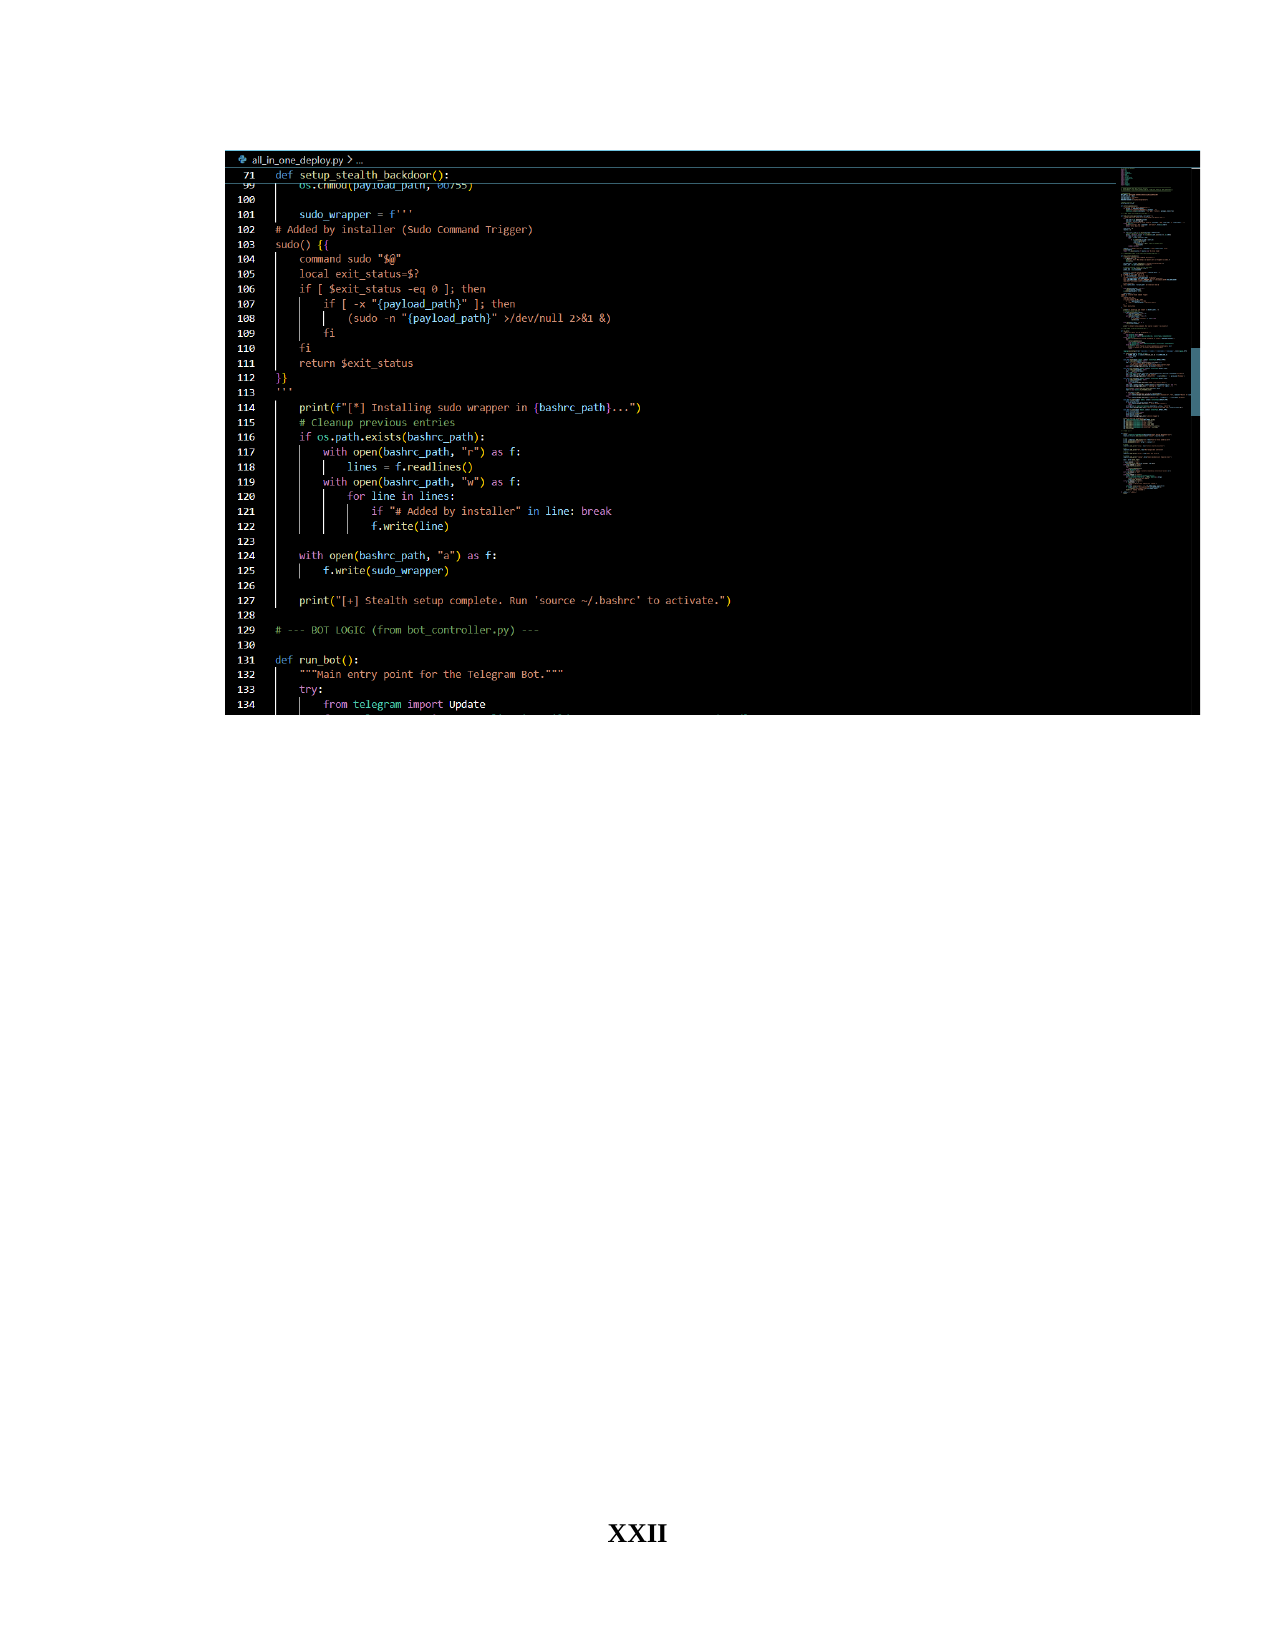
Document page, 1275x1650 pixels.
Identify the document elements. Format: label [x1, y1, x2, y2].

picture [225, 150, 1200, 715]
